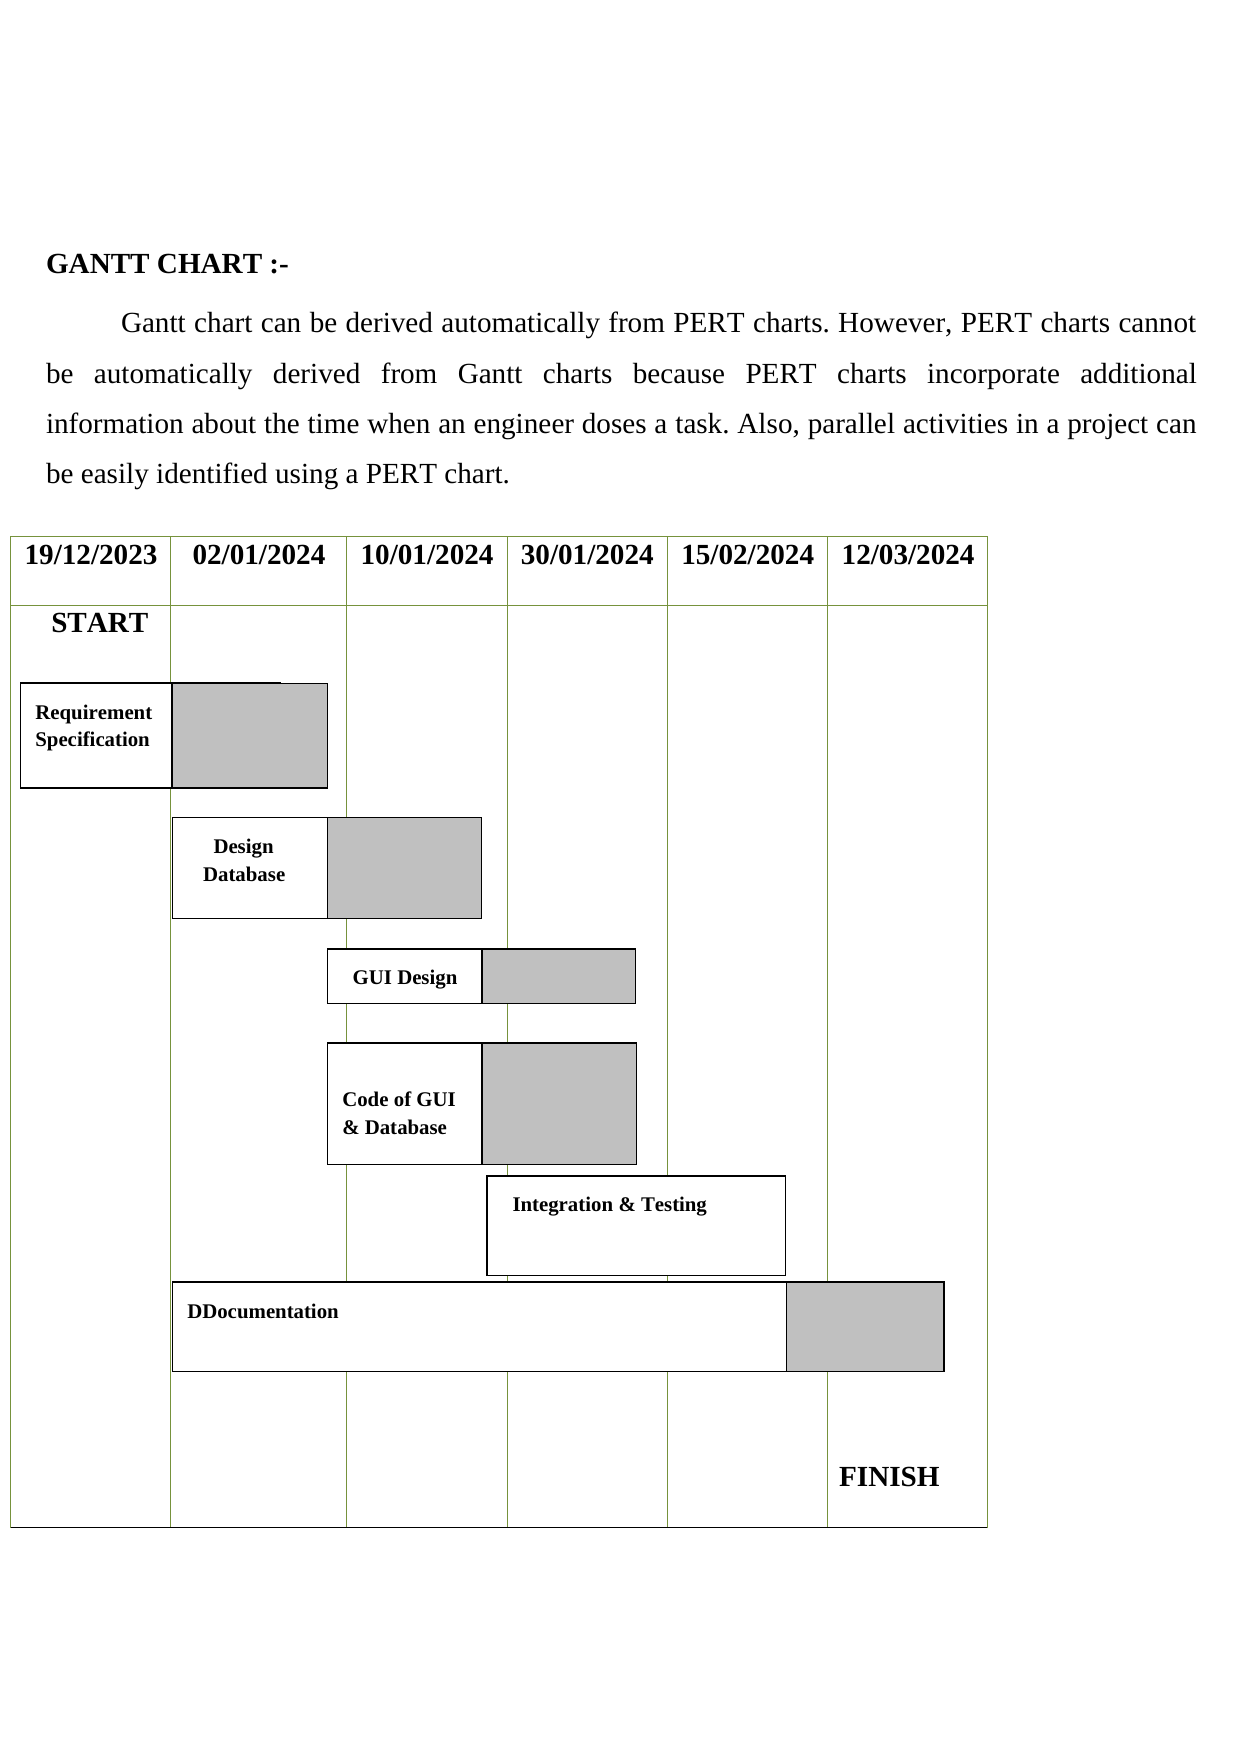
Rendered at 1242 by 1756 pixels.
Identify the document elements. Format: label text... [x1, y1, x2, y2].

table_cell [171, 606, 346, 1527]
table_header 30/01/2024 [508, 537, 667, 604]
table_cell [508, 1276, 667, 1281]
table_header 10/01/2024 [347, 537, 507, 604]
table_cell [668, 606, 827, 1281]
table_cell [347, 1004, 507, 1042]
title Gantt chart can be derived automatically from PERT charts. However, PERT charts cannot be automatically derived from Gantt charts because PERT charts incorporate additional information about the time when an engineer doses a task. Also, parallel activities in a project can be easily identified using a PERT chart. [46, 306, 1198, 490]
table_header 15/02/2024 [668, 537, 827, 604]
table_cell START [11, 606, 170, 1527]
table_cell [347, 1165, 507, 1281]
table_cell [347, 606, 507, 948]
table_cell [508, 606, 667, 1175]
table_cell FINISH [828, 606, 987, 1527]
text GANTT CHART :- [46, 246, 1198, 280]
table_header 19/12/2023 [11, 537, 170, 604]
table_cell [668, 1372, 827, 1527]
table_cell [347, 1372, 507, 1527]
table_header 12/03/2024 [828, 537, 987, 604]
table_cell [508, 1372, 667, 1527]
table_header 02/01/2024 [171, 537, 346, 604]
